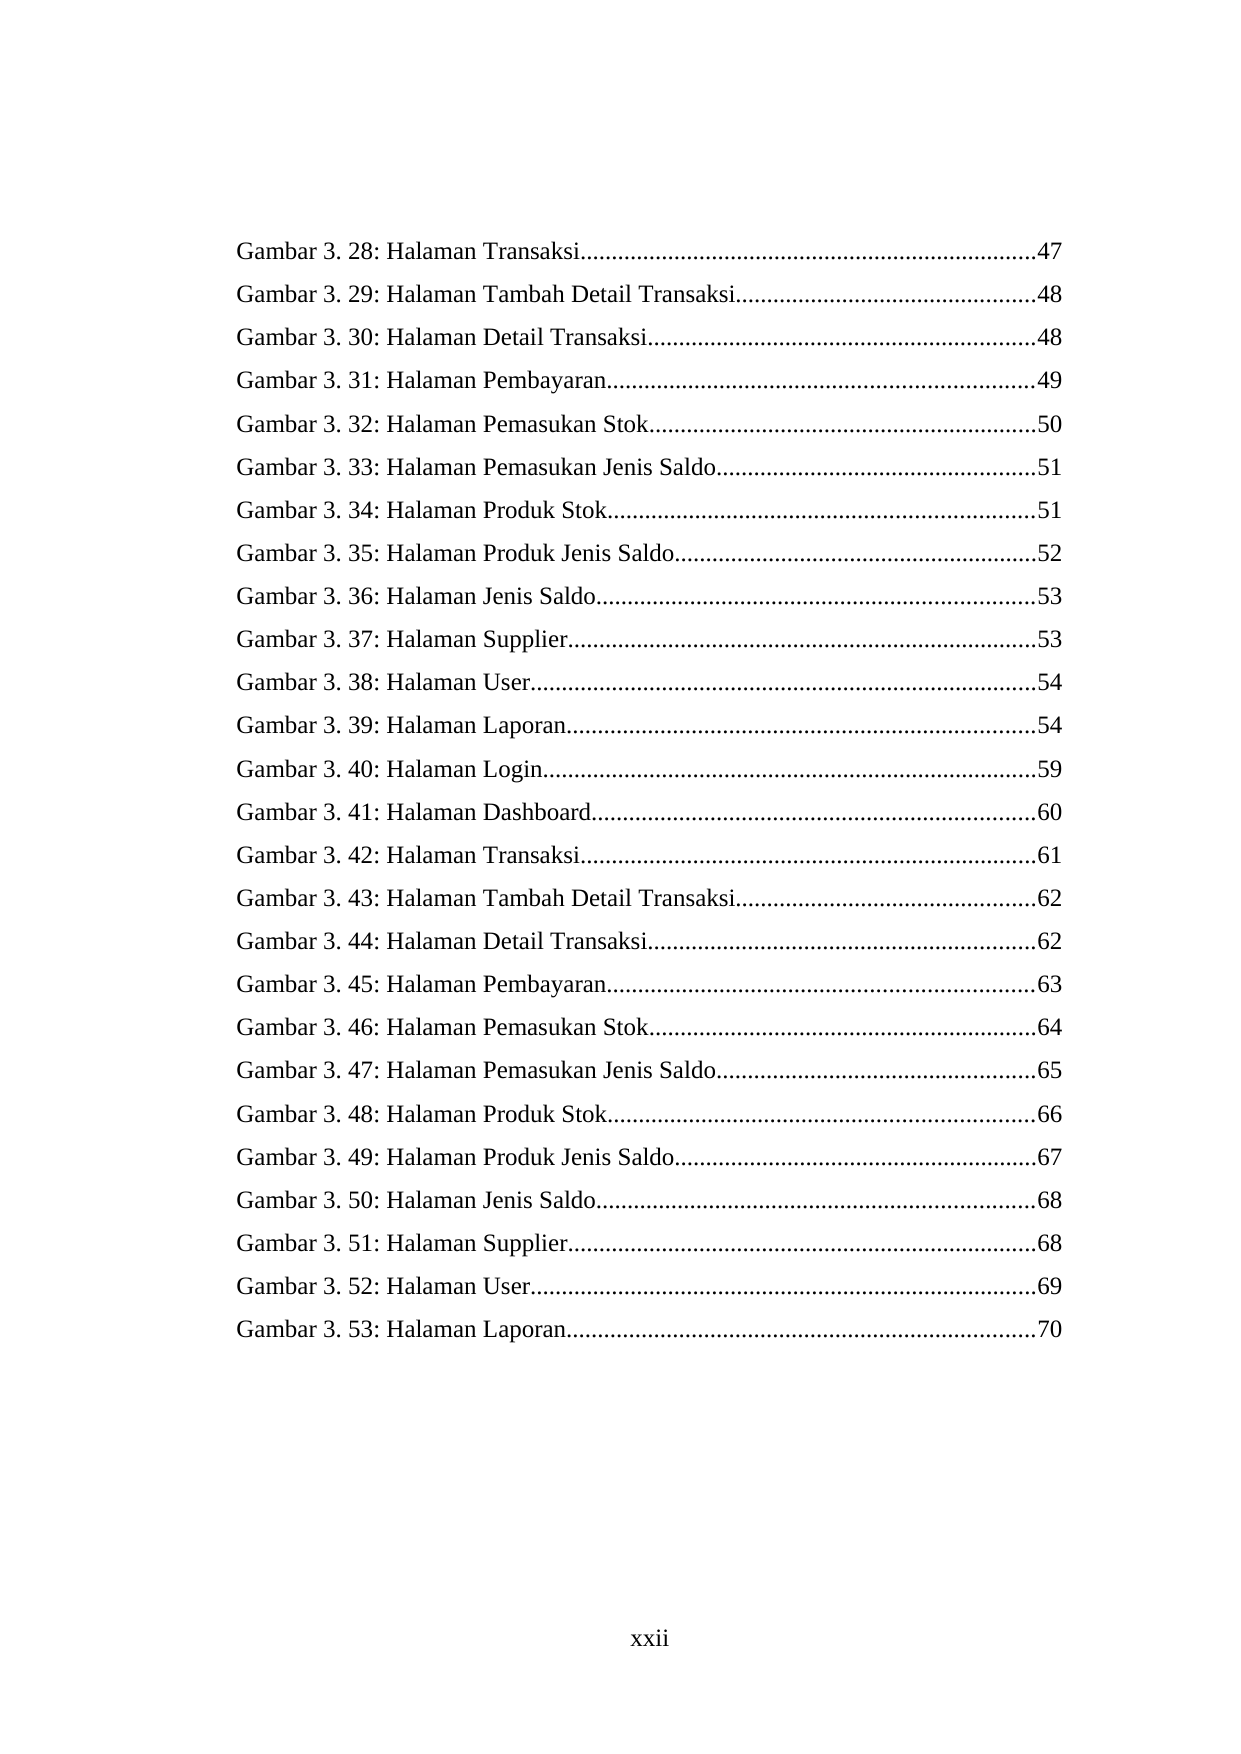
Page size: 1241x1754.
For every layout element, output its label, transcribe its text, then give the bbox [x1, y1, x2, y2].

text Gambar 3. 51: Halaman Supplier 68 [236, 1228, 1063, 1257]
text Gambar 3. 44: Halaman Detail Transaksi 62 [236, 926, 1063, 955]
text Gambar 3. 28: Halaman Transaksi 47 [236, 236, 1063, 265]
text Gambar 3. 46: Halaman Pemasukan Stok 64 [236, 1012, 1063, 1041]
text Gambar 3. 29: Halaman Tambah Detail Transaksi 48 [236, 279, 1063, 308]
text Gambar 3. 43: Halaman Tambah Detail Transaksi 62 [236, 883, 1063, 912]
text Gambar 3. 30: Halaman Detail Transaksi 48 [236, 322, 1063, 351]
text Gambar 3. 36: Halaman Jenis Saldo 53 [236, 581, 1063, 610]
text Gambar 3. 50: Halaman Jenis Saldo 68 [236, 1185, 1063, 1214]
text Gambar 3. 35: Halaman Produk Jenis Saldo 52 [236, 538, 1063, 567]
text Gambar 3. 48: Halaman Produk Stok 66 [236, 1099, 1063, 1127]
text Gambar 3. 38: Halaman User 54 [236, 667, 1063, 696]
text Gambar 3. 41: Halaman Dashboard 60 [236, 797, 1063, 826]
text Gambar 3. 42: Halaman Transaksi 61 [236, 840, 1063, 869]
text Gambar 3. 32: Halaman Pemasukan Stok 50 [236, 409, 1063, 437]
text Gambar 3. 53: Halaman Laporan 70 [236, 1314, 1063, 1343]
text Gambar 3. 40: Halaman Login 59 [236, 754, 1063, 782]
text Gambar 3. 31: Halaman Pembayaran 49 [236, 366, 1063, 394]
text Gambar 3. 33: Halaman Pemasukan Jenis Saldo 51 [236, 452, 1063, 481]
text Gambar 3. 52: Halaman User 69 [236, 1271, 1063, 1300]
text Gambar 3. 34: Halaman Produk Stok 51 [236, 495, 1063, 524]
text Gambar 3. 39: Halaman Laporan 54 [236, 711, 1063, 739]
text Gambar 3. 49: Halaman Produk Jenis Saldo 67 [236, 1142, 1063, 1171]
text Gambar 3. 47: Halaman Pemasukan Jenis Saldo 65 [236, 1056, 1063, 1084]
text Gambar 3. 37: Halaman Supplier 53 [236, 624, 1063, 653]
text Gambar 3. 45: Halaman Pembayaran 63 [236, 969, 1063, 998]
